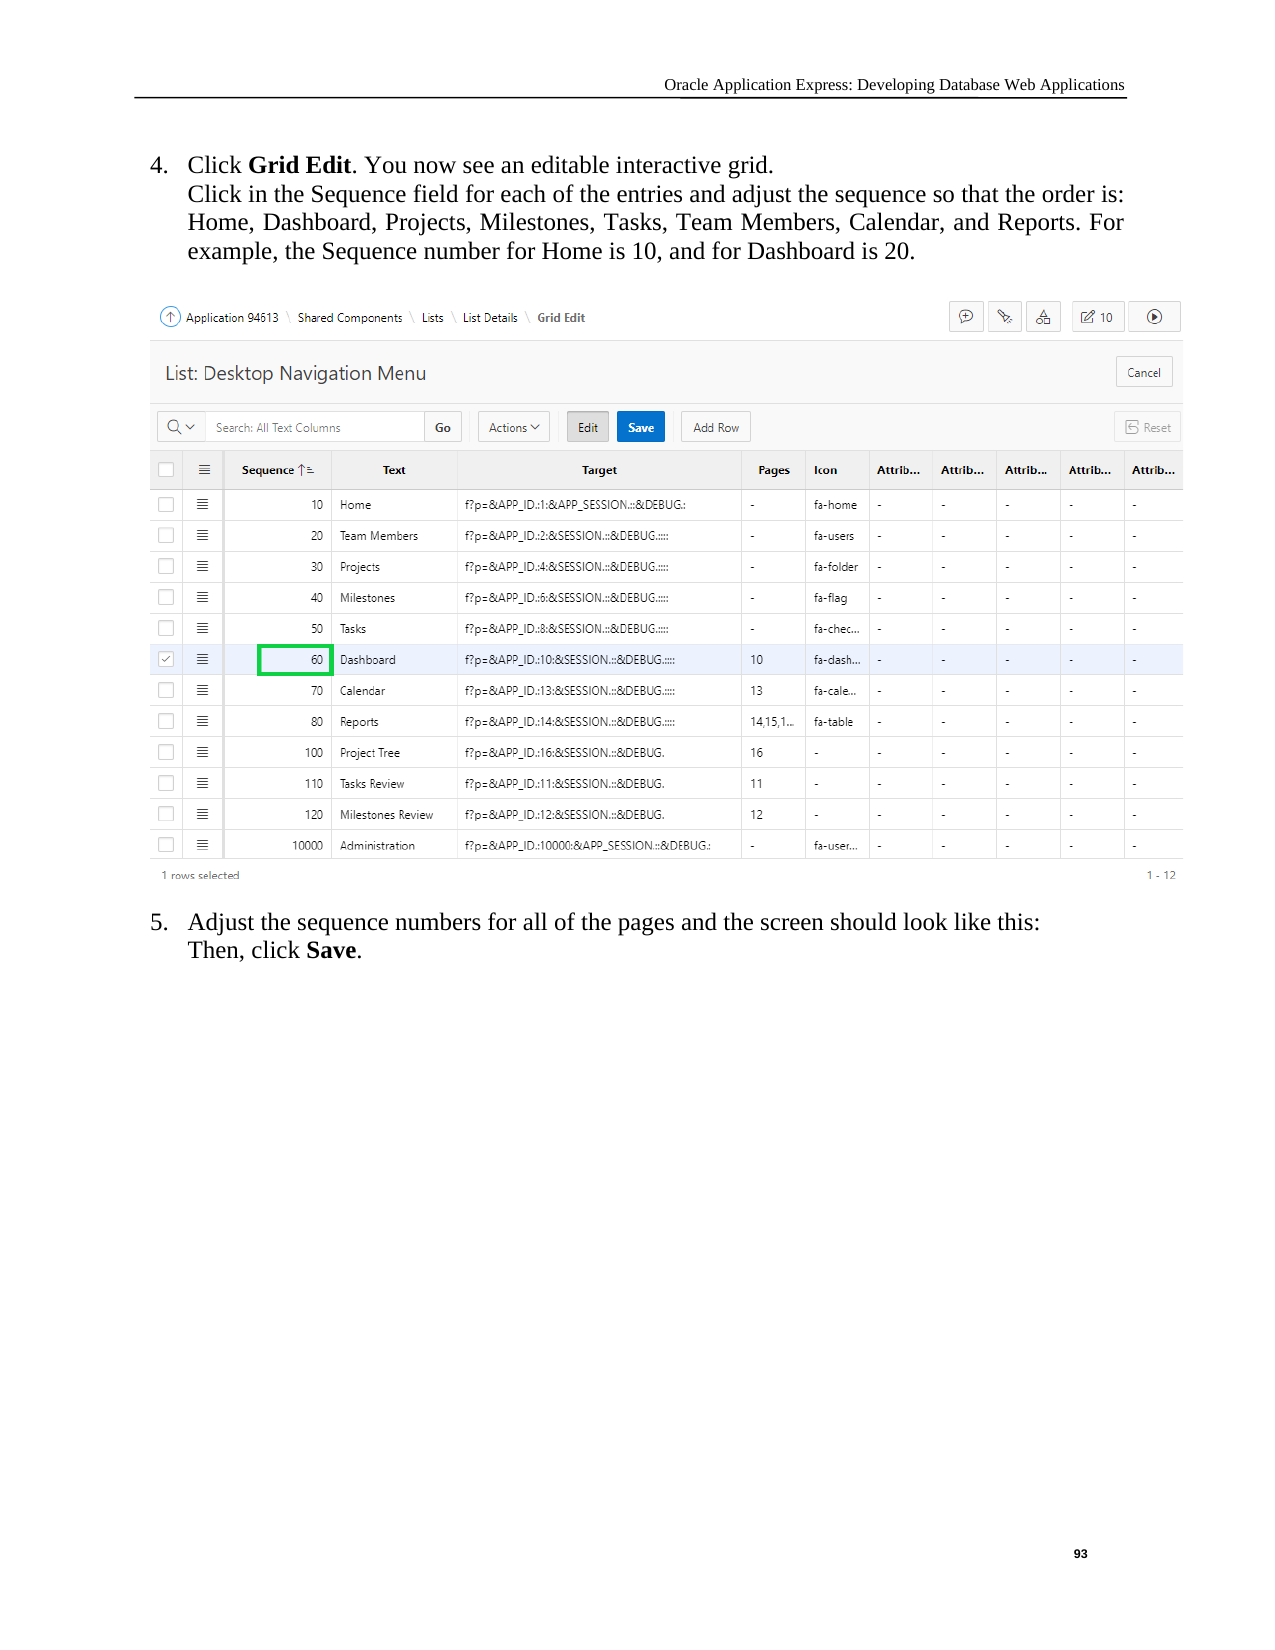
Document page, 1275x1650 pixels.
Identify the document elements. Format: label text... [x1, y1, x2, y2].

picture [150, 293, 1184, 879]
list Click Grid Edit. You now see an editable interactive grid. Click in the Sequence field for each of the entries and adjust the sequence so that the order is: Home, Dashboard, Projects, Milestones, Tasks, Team Members, Calendar, and Reports. For example, the Sequence number for Home is 10, and for Dashboard is 20. [150, 150, 1125, 293]
list Adjust the sequence numbers for all of the pages and the screen should look like this: Then, click Save. [150, 907, 1125, 993]
